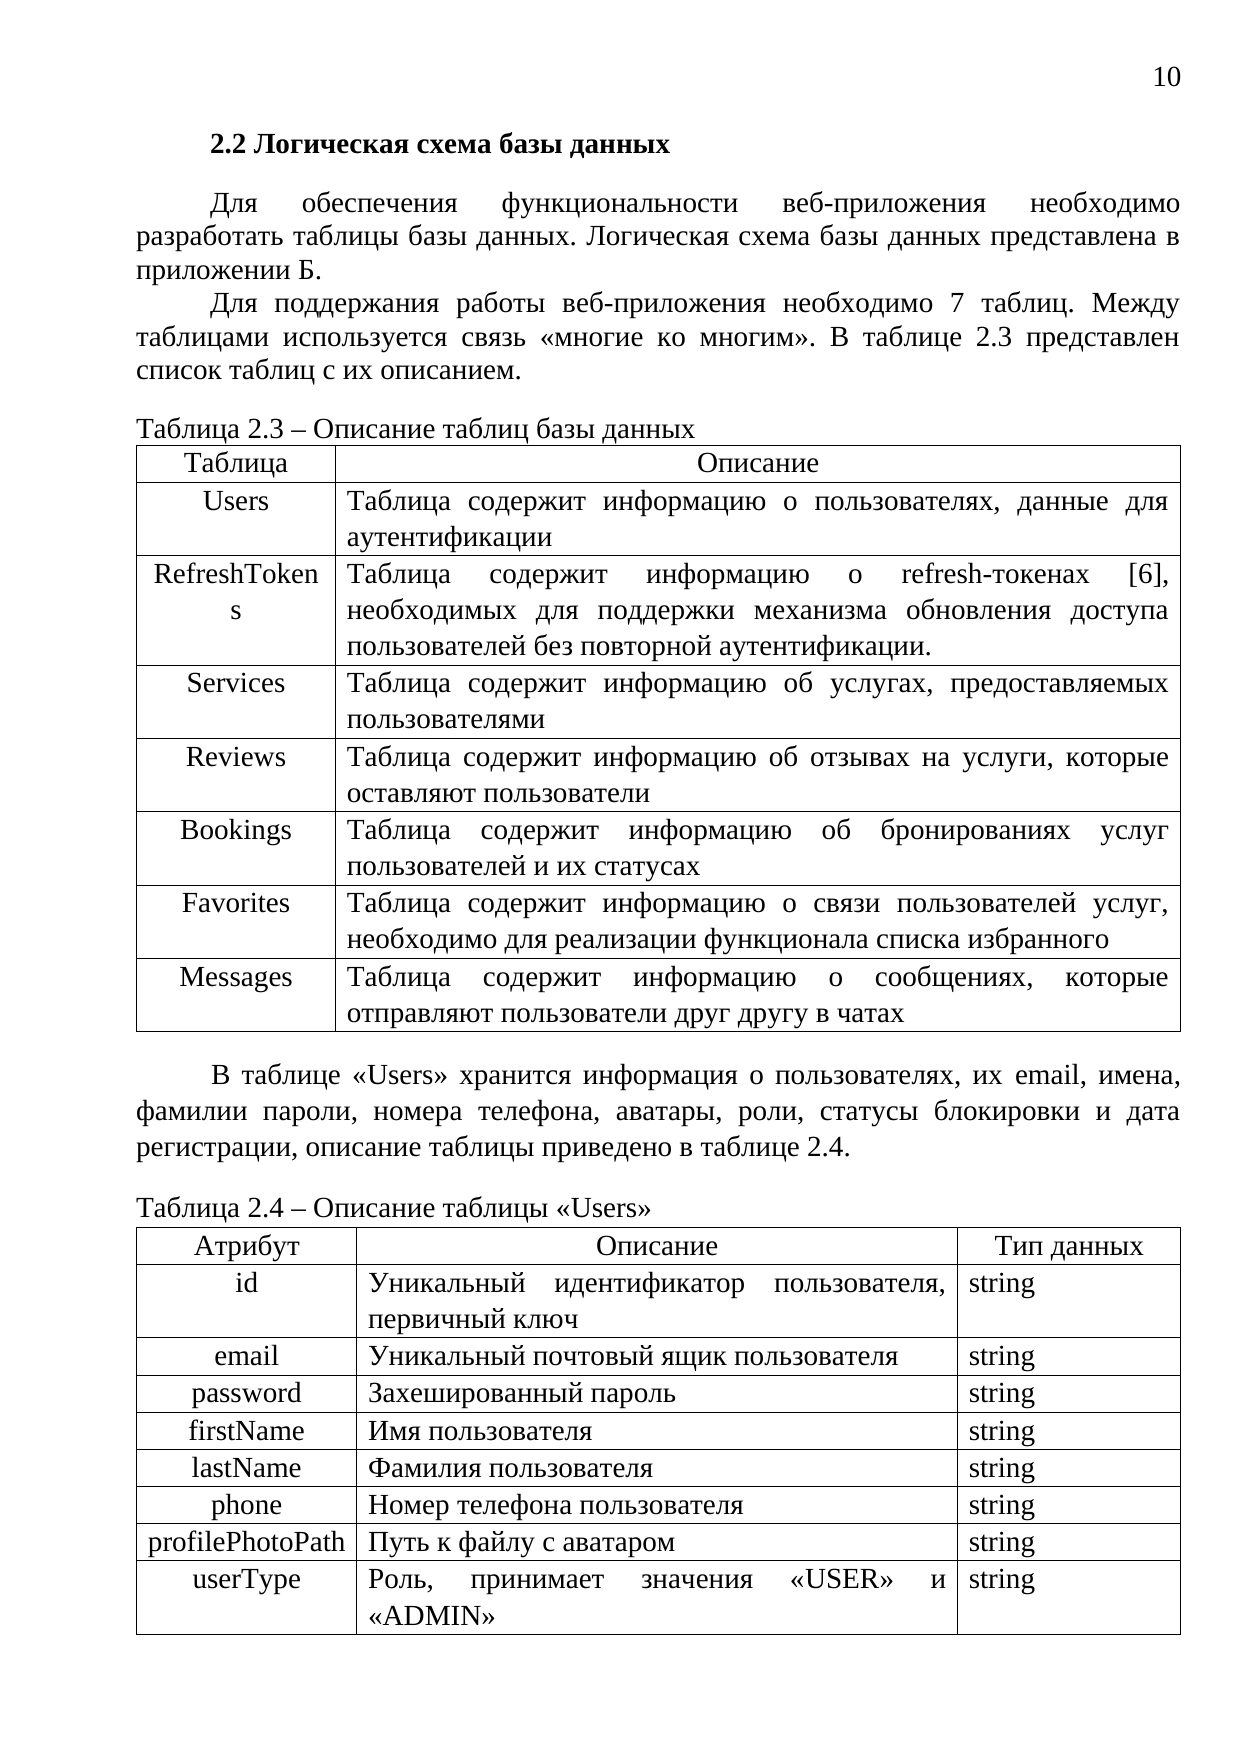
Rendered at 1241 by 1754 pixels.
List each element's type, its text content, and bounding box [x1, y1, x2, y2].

table_cell RefreshTokens [137, 556, 335, 664]
table_cell Таблица содержит информацию о refresh-токенах [6], необходимых для поддержки механизма обновления доступа пользователей без повторной аутентификации. [336, 556, 1180, 664]
table_cell Таблица содержит информацию о пользователях, данные для аутентификации [336, 483, 1180, 555]
table_cell Уникальный идентификатор пользователя, первичный ключ [357, 1265, 957, 1337]
table_cell Favorites [137, 886, 335, 958]
table_cell Роль, принимает значения «USER» и «ADMIN» [357, 1561, 957, 1634]
table_cell string [958, 1450, 1180, 1486]
table_cell Users [137, 483, 335, 555]
table_cell firstName [137, 1413, 356, 1449]
table_header Описание [357, 1228, 957, 1264]
table_cell Уникальный почтовый ящик пользователя [357, 1338, 957, 1374]
table_cell string [958, 1376, 1180, 1412]
table_header Таблица [137, 446, 335, 482]
table_cell Services [137, 666, 335, 738]
table_cell phone [137, 1487, 356, 1523]
table_cell userType [137, 1561, 356, 1634]
table_cell profilePhotoPath [137, 1524, 356, 1560]
table_cell string [958, 1413, 1180, 1449]
table_cell string [958, 1338, 1180, 1374]
table_cell email [137, 1338, 356, 1374]
table_cell Reviews [137, 739, 335, 811]
text В таблице «Users» хранится информация о пользователях, их email, имена, фамилии пароли, номера телефона, аватары, роли, статусы блокировки и дата регистрации, описание таблицы приведено в таблице 2.4. [136, 1057, 1181, 1163]
table_cell Фамилия пользователя [357, 1450, 957, 1486]
table_cell Messages [137, 959, 335, 1031]
table_cell lastName [137, 1450, 356, 1486]
table_cell Bookings [137, 812, 335, 884]
table_cell Таблица содержит информацию о связи пользователей услуг, необходимо для реализации функционала списка избранного [336, 886, 1180, 958]
table_header Описание [336, 446, 1180, 482]
table_cell string [958, 1561, 1180, 1634]
table_cell Таблица содержит информацию об отзывах на услуги, которые оставляют пользователи [336, 739, 1180, 811]
table_cell string [958, 1487, 1180, 1523]
table_cell Таблица содержит информацию об бронированиях услуг пользователей и их статусах [336, 812, 1180, 884]
text Таблица 2.4 – Описание таблицы «Users» [136, 1191, 1181, 1224]
table_cell Таблица содержит информацию о сообщениях, которые отправляют пользователи друг другу в чатах [336, 959, 1180, 1031]
table_cell string [958, 1265, 1180, 1337]
table_cell password [137, 1376, 356, 1412]
table_cell Захешированный пароль [357, 1376, 957, 1412]
text Таблица 2.3 – Описание таблиц базы данных [136, 411, 1181, 444]
text Для поддержания работы веб-приложения необходимо 7 таблиц. Между таблицами используется связь «многие ко многим». В таблице 2.3 представлен список таблиц с их описанием. [136, 285, 1181, 386]
table_header Атрибут [137, 1228, 356, 1264]
text Для обеспечения функциональности веб-приложения необходимо разработать таблицы базы данных. Логическая схема базы данных представлена в приложении Б. [136, 185, 1181, 285]
table_cell id [137, 1265, 356, 1337]
table_cell Номер телефона пользователя [357, 1487, 957, 1523]
table_cell Путь к файлу с аватаром [357, 1524, 957, 1560]
table_cell Имя пользователя [357, 1413, 957, 1449]
table_cell Таблица содержит информацию об услугах, предоставляемых пользователями [336, 666, 1180, 738]
subtitle 2.2 Логическая схема базы данных [136, 126, 1181, 160]
table_header Тип данных [958, 1228, 1180, 1264]
table_cell string [958, 1524, 1180, 1560]
